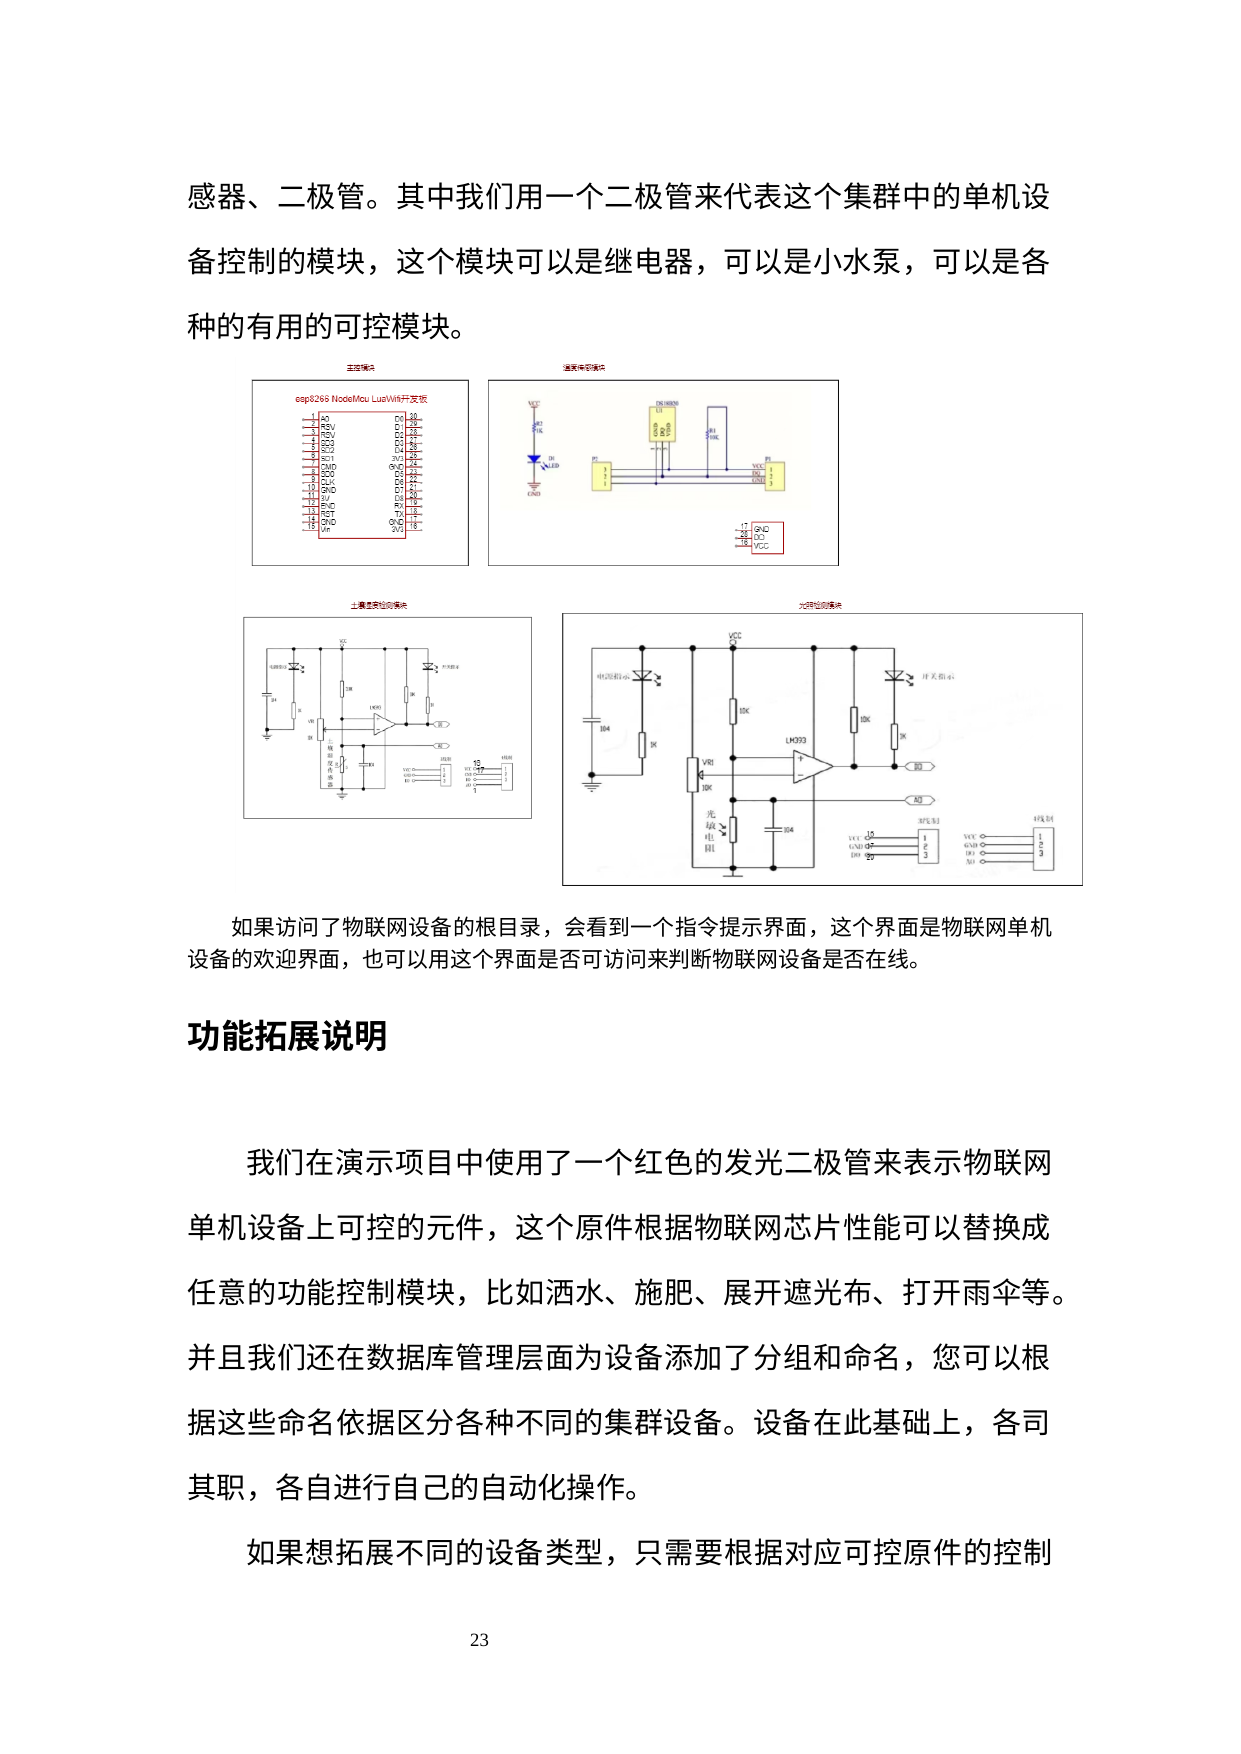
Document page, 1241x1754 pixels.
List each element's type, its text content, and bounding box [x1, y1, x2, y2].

subtitle 功能拓展说明 [187, 1002, 1053, 1067]
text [187, 162, 1053, 357]
text 如果访问了物联网设备的根目录，会看到一个指令提示界面，这个界面是物联网单机设备的欢迎界面，也可以用这个界面是否可访问来判断物联网设备是否在线。 [187, 909, 1053, 974]
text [187, 1518, 1053, 1583]
picture [231, 357, 1095, 893]
text 我们在演示项目中使用了一个红色的发光二极管来表示物联网单机设备上可控的元件，这个原件根据物联网芯片性能可以替换成任意的功能控制模块，比如洒水、施肥、展开遮光布、打开雨伞等。并且我们还在数据库管理层面为设备添加了分组和命名，您可以根据这些命名依据区分各种不同的集群设备。设备在此基础上，各司其职，各自进行自己的自动化操作。 [187, 1128, 1053, 1518]
